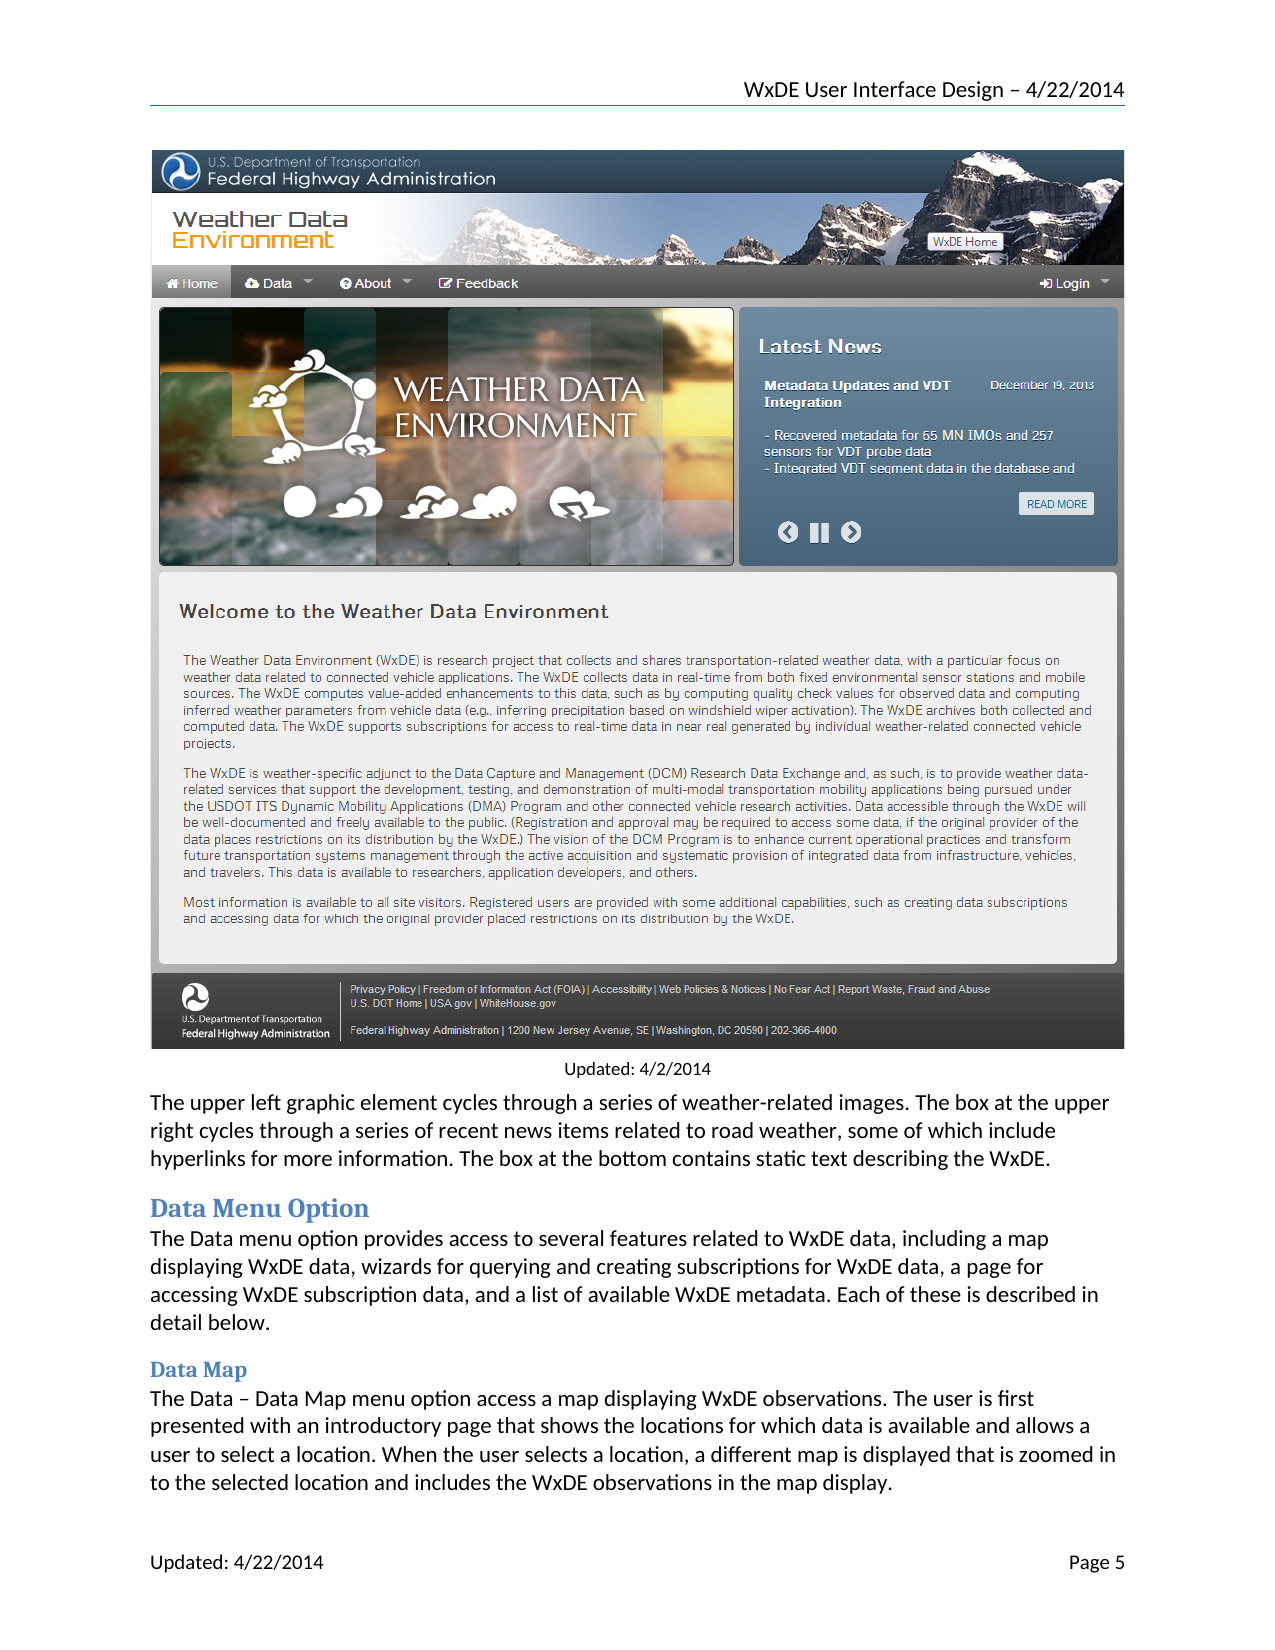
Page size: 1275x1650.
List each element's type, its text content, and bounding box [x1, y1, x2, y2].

text The Data menu option provides access to several features related to WxDE data, including a map displaying WxDE data, wizards for querying and creating subscriptions for WxDE data, a page for accessing WxDE subscription data, and a list of available WxDE metadata. Each of these is described in detail below. [150, 1224, 1125, 1336]
picture [150, 150, 1125, 1049]
subtitle Data Menu Option [150, 1193, 1125, 1224]
text The upper left graphic element cycles through a series of weather-related images. The box at the upper right cycles through a series of recent news items related to road weather, some of which include hyperlinks for more information. The box at the bottom contains static text describing the WxDE. [150, 1088, 1125, 1172]
text The Data – Data Map menu option access a map displaying WxDE observations. The user is first presented with an introductory page that shows the locations for which data is available and allows a user to select a location. When the user selects a location, a different map is displayed that is zoomed in to the selected location and includes the WxDE observations in the map display. [150, 1384, 1125, 1496]
subtitle Data Map [150, 1357, 1125, 1384]
text Updated: 4/2/2014 [150, 1057, 1125, 1080]
